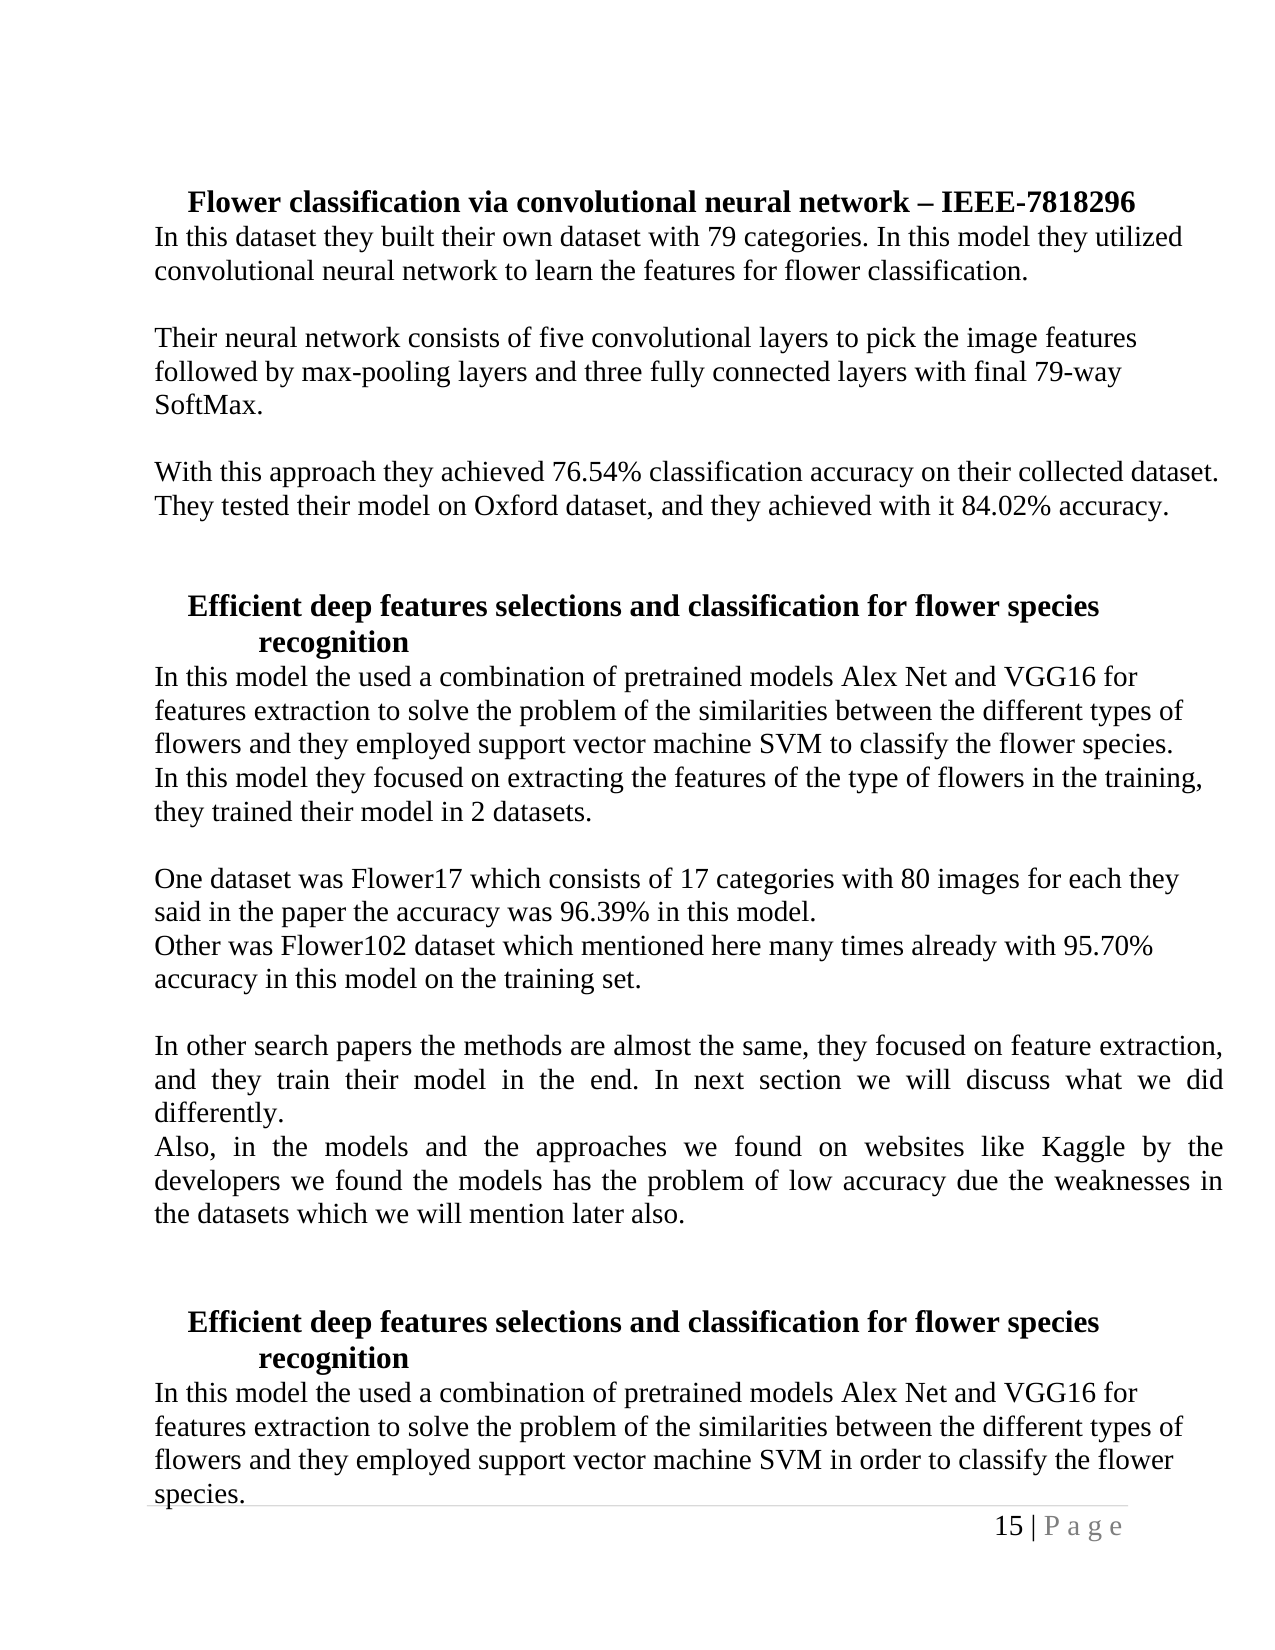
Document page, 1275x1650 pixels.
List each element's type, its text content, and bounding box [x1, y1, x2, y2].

subtitle Efficient deep features selections and classification for flower species recognition [187, 588, 1225, 659]
text Other was Flower102 dataset which mentioned here many times already with 95.70% accuracy in this model on the training set. [154, 928, 1225, 995]
text In this dataset they built their own dataset with 79 categories. In this model they utilized convolutional neural network to learn the features for flower classification. [154, 219, 1225, 287]
subtitle Flower classification via convolutional neural network – IEEE-7818296 [187, 184, 1225, 219]
subtitle Efficient deep features selections and classification for flower species recognition [187, 1303, 1225, 1375]
text One dataset was Flower17 which consists of 17 categories with 80 images for each they said in the paper the accuracy was 96.39% in this model. [154, 861, 1225, 928]
text With this approach they achieved 76.54% classification accuracy on their collected dataset. They tested their model on Oxford dataset, and they achieved with it 84.02% accuracy. [154, 454, 1225, 521]
text In this model the used a combination of pretrained models Alex Net and VGG16 for features extraction to solve the problem of the similarities between the different types of flowers and they employed support vector machine SVM in order to classify the flower species. [154, 1375, 1225, 1509]
text In this model the used a combination of pretrained models Alex Net and VGG16 for features extraction to solve the problem of the similarities between the different types of flowers and they employed support vector machine SVM to classify the flower species. [154, 659, 1225, 760]
text Also, in the models and the approaches we found on websites like Kaggle by the developers we found the models has the problem of low accuracy due the weaknesses in the datasets which we will mention later also. [154, 1129, 1225, 1230]
text In other search papers the methods are almost the same, they focused on feature extraction, and they train their model in the end. In next section we will discuss what we did differently. [154, 1028, 1225, 1129]
text In this model they focused on extracting the features of the type of flowers in the training, they trained their model in 2 datasets. [154, 760, 1225, 827]
text Their neural network consists of five convolutional layers to pick the image features followed by max-pooling layers and three fully connected layers with final 79-way SoftMax. [154, 320, 1225, 421]
